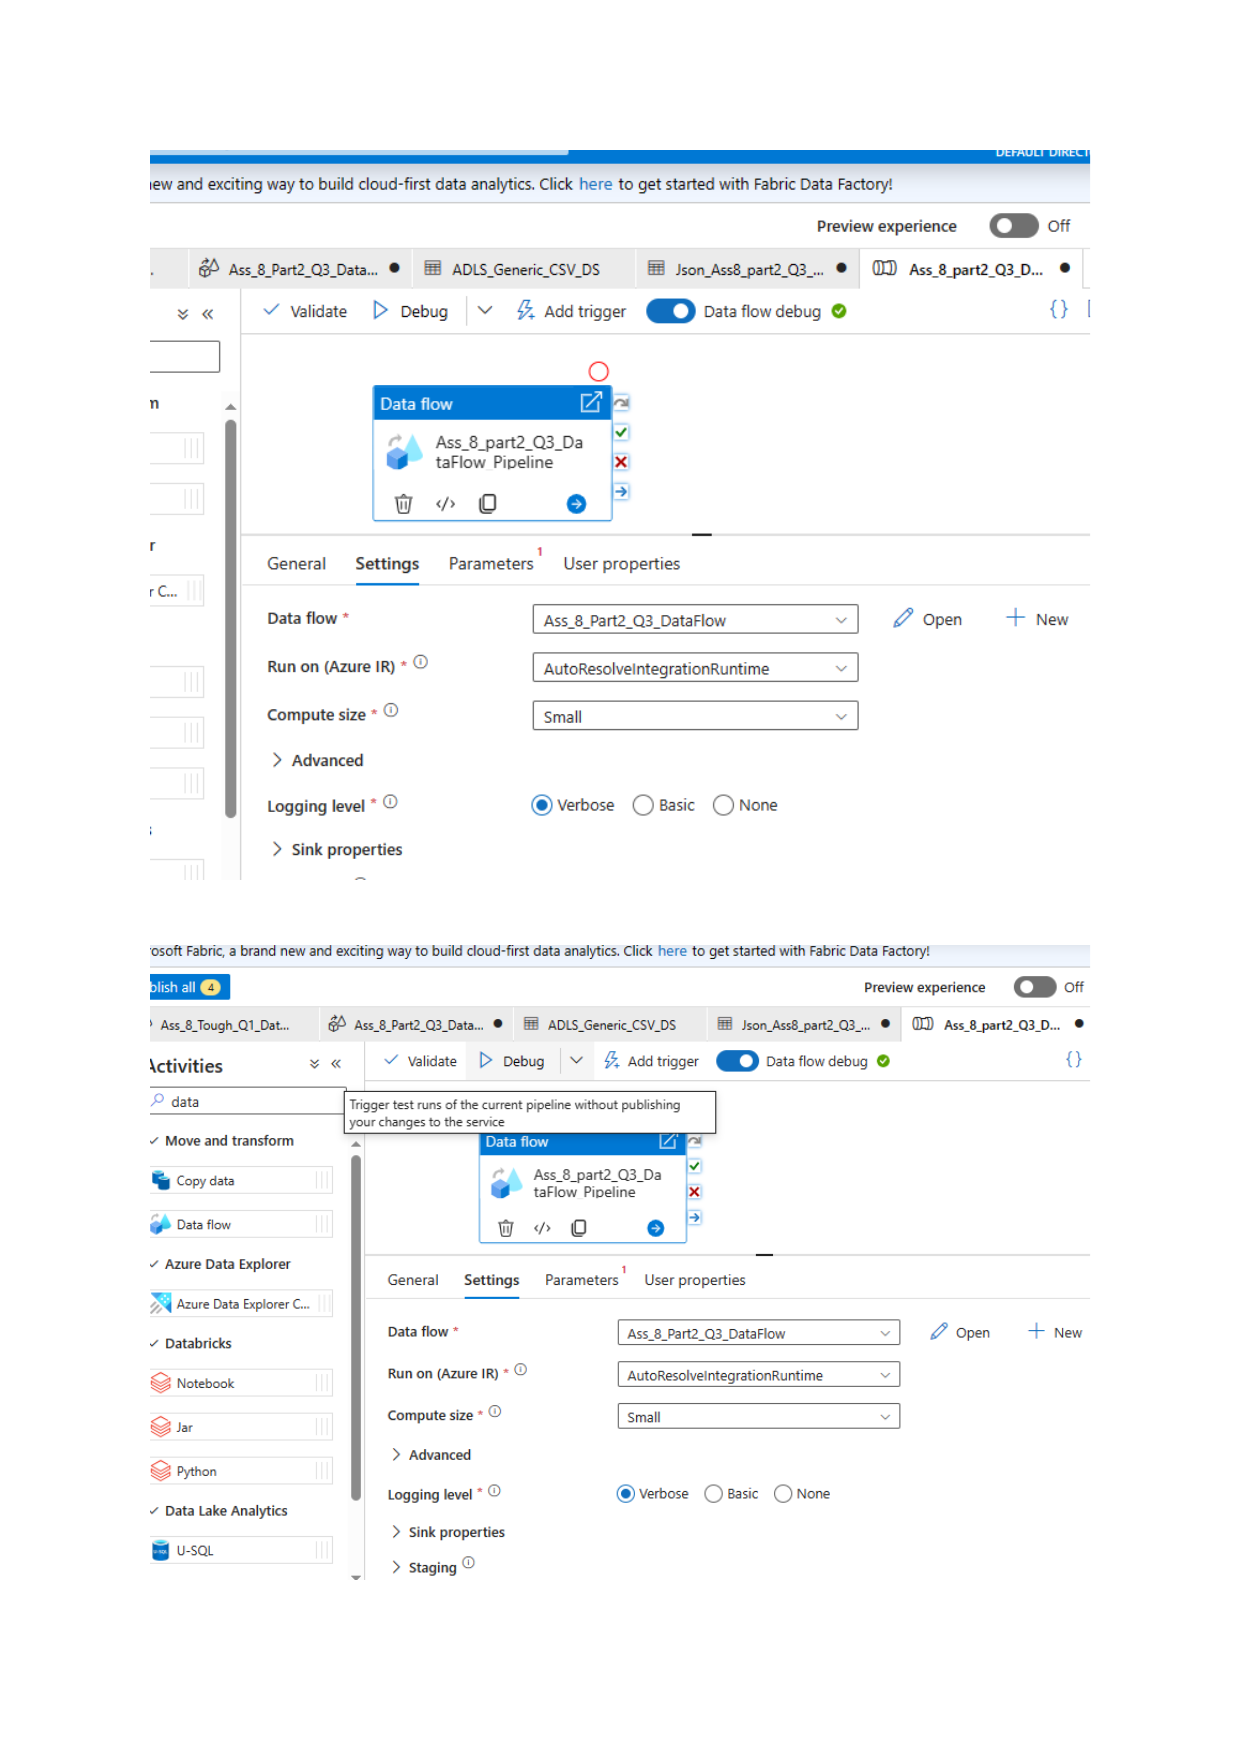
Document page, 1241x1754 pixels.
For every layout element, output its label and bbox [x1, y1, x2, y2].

picture [150, 150, 1091, 880]
picture [150, 945, 1091, 1580]
